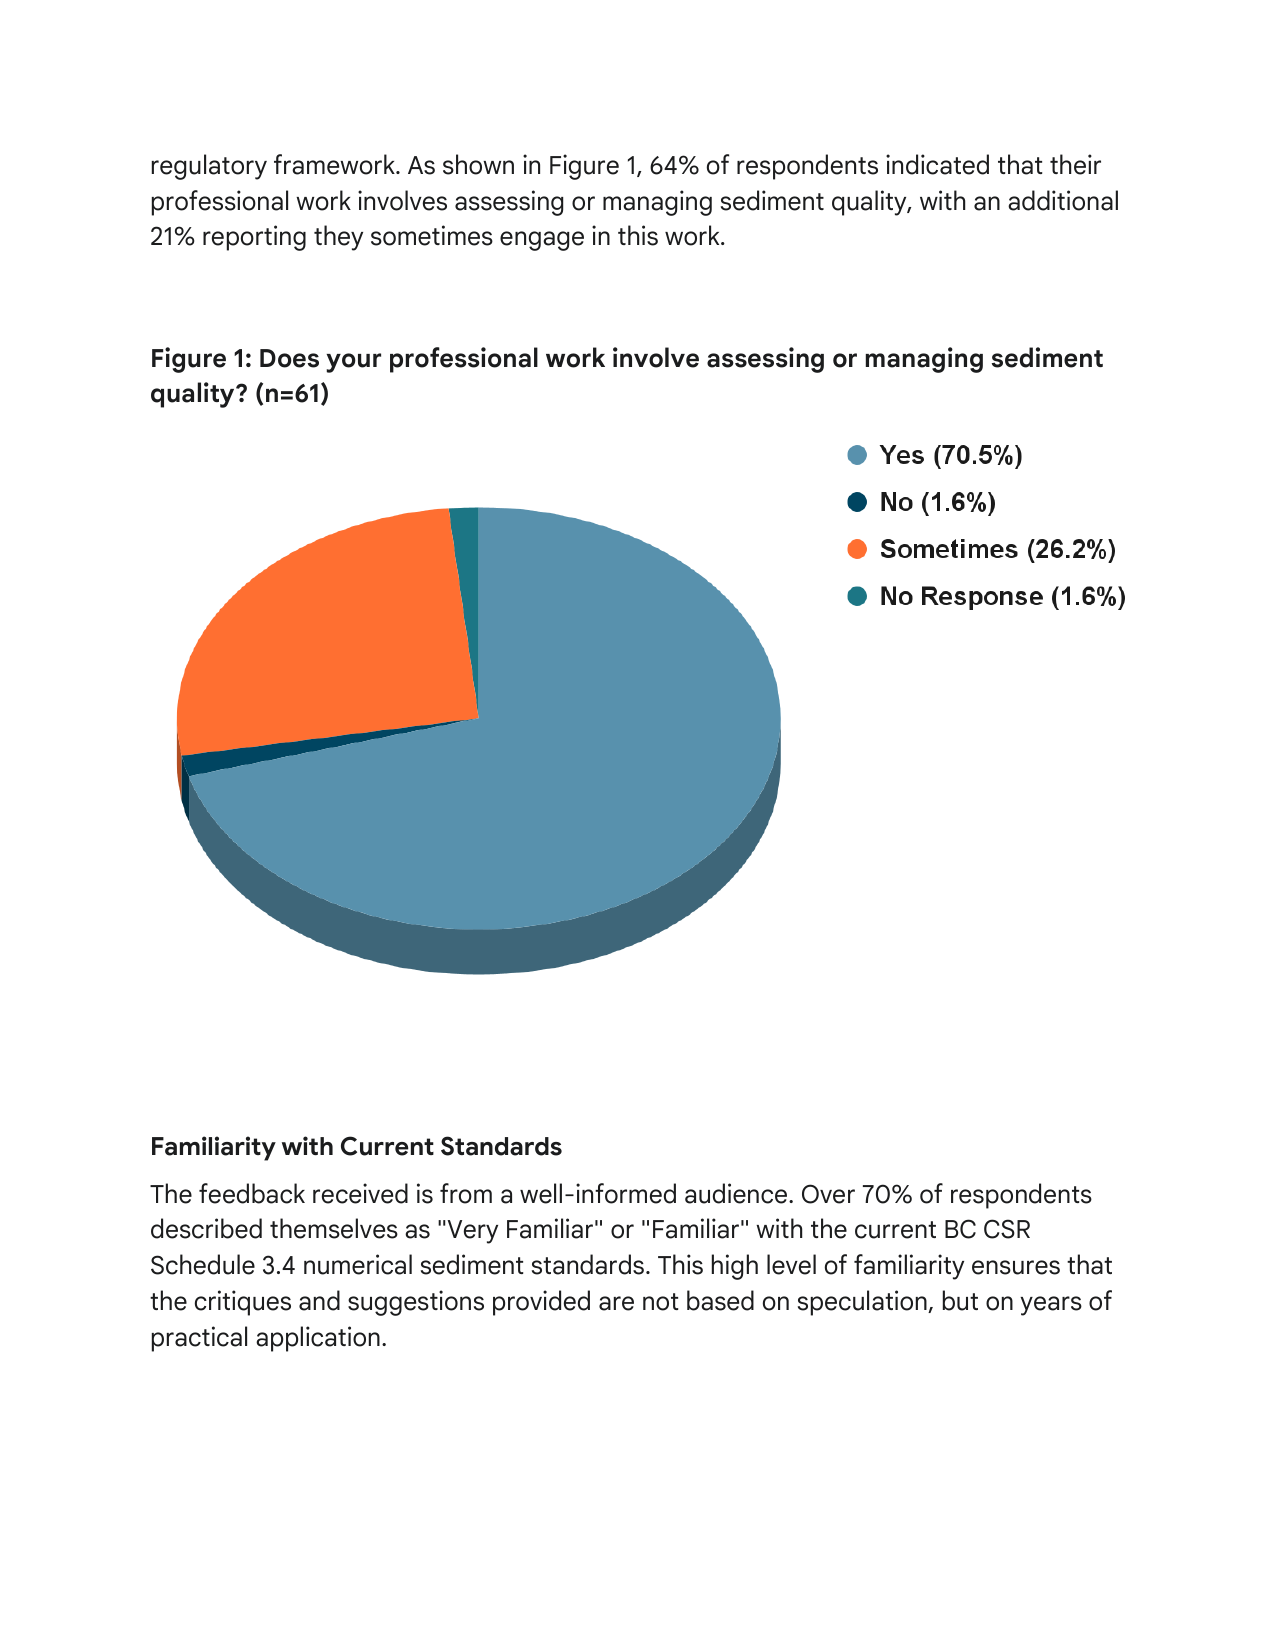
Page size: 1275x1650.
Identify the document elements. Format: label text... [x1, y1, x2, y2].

picture [150, 439, 1125, 1042]
text Figure 1: Does your professional work involve assessing or managing sediment quality? (n=61) [150, 343, 1125, 410]
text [150, 150, 1125, 253]
subtitle Familiarity with Current Standards [150, 1131, 1125, 1162]
text The feedback received is from a well-informed audience. Over 70% of respondents described themselves as "Very Familiar" or "Familiar" with the current BC CSR Schedule 3.4 numerical sediment standards. This high level of familiarity ensures that the critiques and suggestions provided are not based on speculation, but on years of practical application. [150, 1179, 1125, 1353]
